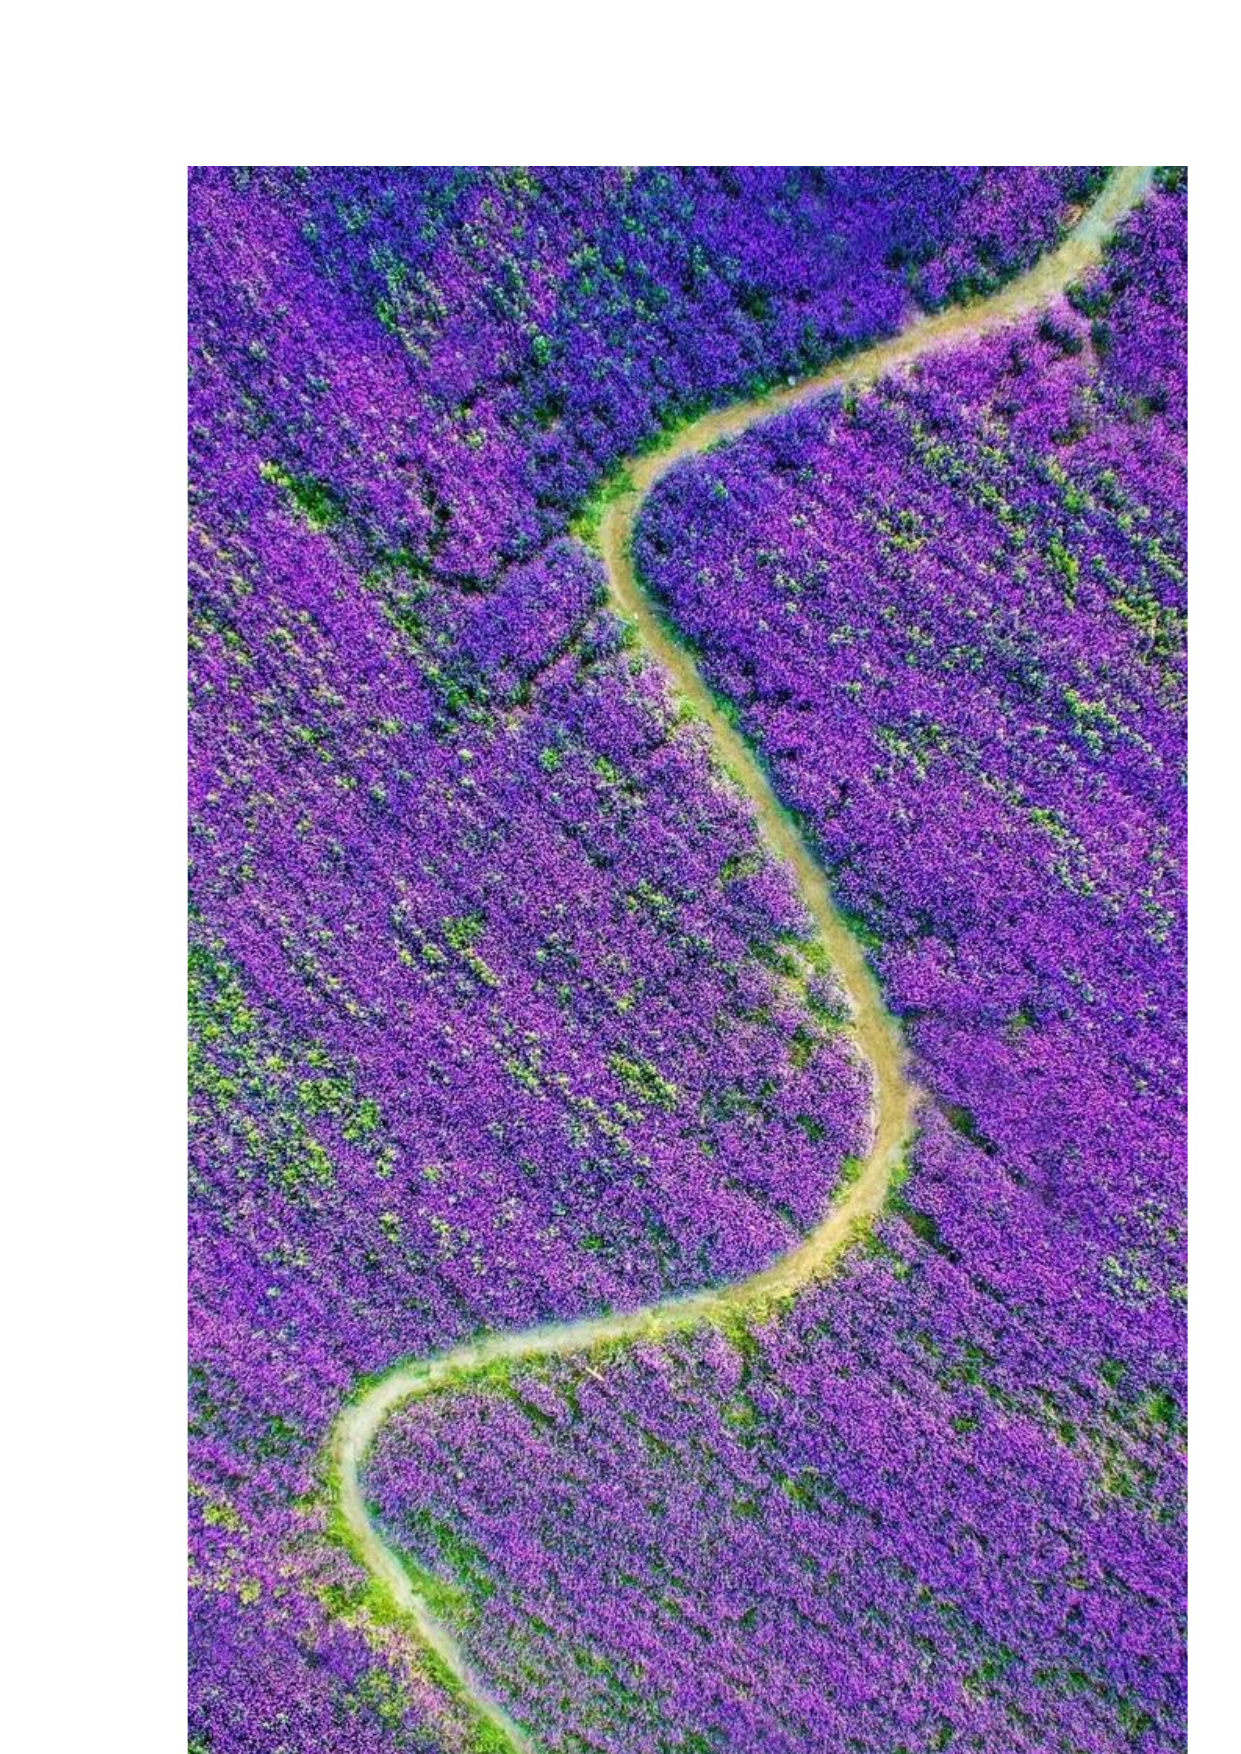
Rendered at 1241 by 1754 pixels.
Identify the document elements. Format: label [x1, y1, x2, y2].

picture [187, 166, 1188, 1754]
